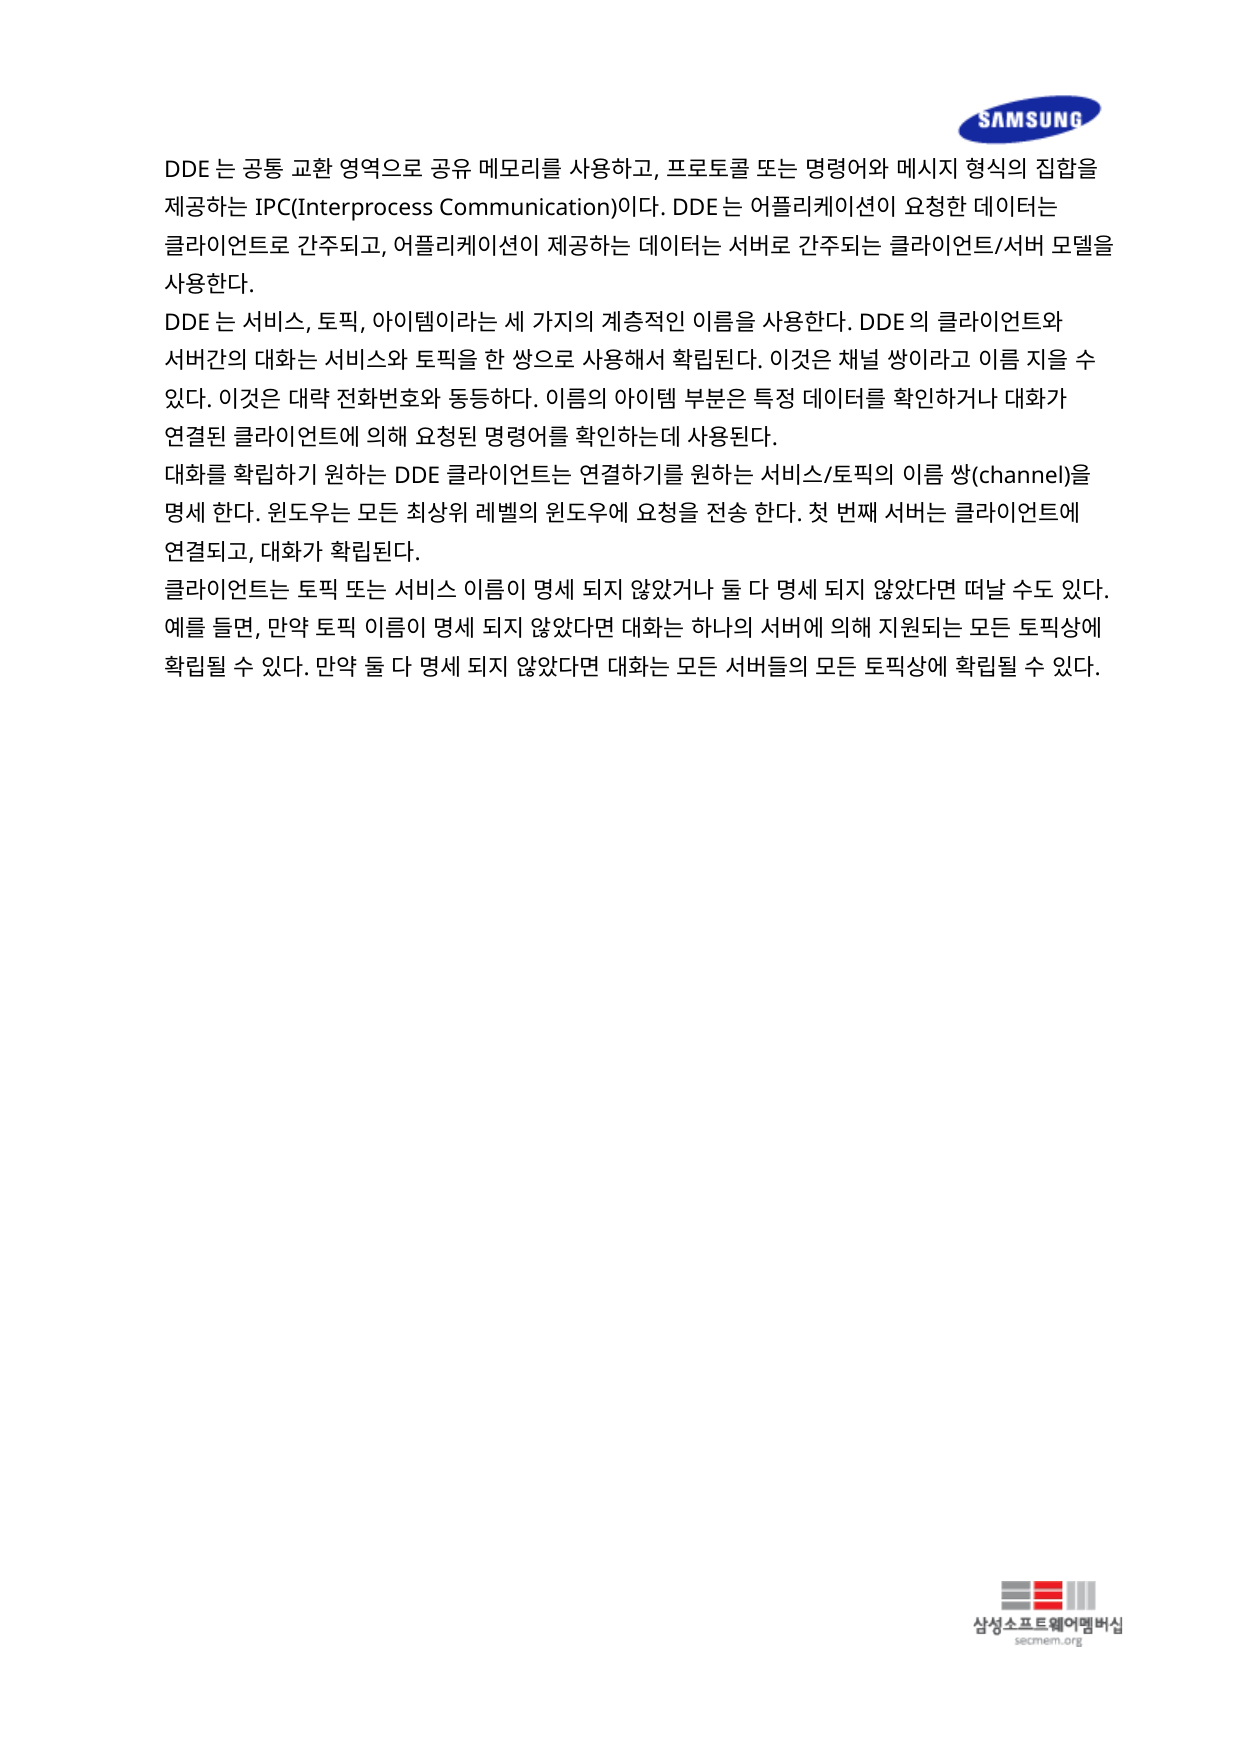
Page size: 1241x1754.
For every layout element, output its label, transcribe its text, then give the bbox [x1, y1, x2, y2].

text DDE는 공통 교환 영역으로 공유 메모리를 사용하고, 프로토콜 또는 명령어와 메시지 형식의 집합을 제공하는 IPC(Interprocess Communication)이다. DDE는 어플리케이션이 요청한 데이터는 클라이언트로 간주되고, 어플리케이션이 제공하는 데이터는 서버로 간주되는 클라이언트/서버 모델을 사용한다. [164, 151, 1122, 299]
text DDE는 서비스, 토픽, 아이템이라는 세 가지의 계층적인 이름을 사용한다. DDE의 클라이언트와 서버간의 대화는 서비스와 토픽을 한 쌍으로 사용해서 확립된다. 이것은 채널 쌍이라고 이름 지을 수 있다. 이것은 대략 전화번호와 동등하다. 이름의 아이템 부분은 특정 데이터를 확인하거나 대화가 연결된 클라이언트에 의해 요청된 명령어를 확인하는데 사용된다. [164, 304, 1122, 452]
picture [973, 1581, 1123, 1647]
text 대화를 확립하기 원하는 DDE 클라이언트는 연결하기를 원하는 서비스/토픽의 이름 쌍(channel)을 명세 한다. 윈도우는 모든 최상위 레벨의 윈도우에 요청을 전송 한다. 첫 번째 서버는 클라이언트에 연결되고, 대화가 확립된다. [164, 457, 1122, 567]
picture [930, 88, 1123, 148]
text 클라이언트는 토픽 또는 서비스 이름이 명세 되지 않았거나 둘 다 명세 되지 않았다면 떠날 수도 있다. 예를 들면, 만약 토픽 이름이 명세 되지 않았다면 대화는 하나의 서버에 의해 지원되는 모든 토픽상에 확립될 수 있다. 만약 둘 다 명세 되지 않았다면 대화는 모든 서버들의 모든 토픽상에 확립될 수 있다. [164, 572, 1122, 682]
